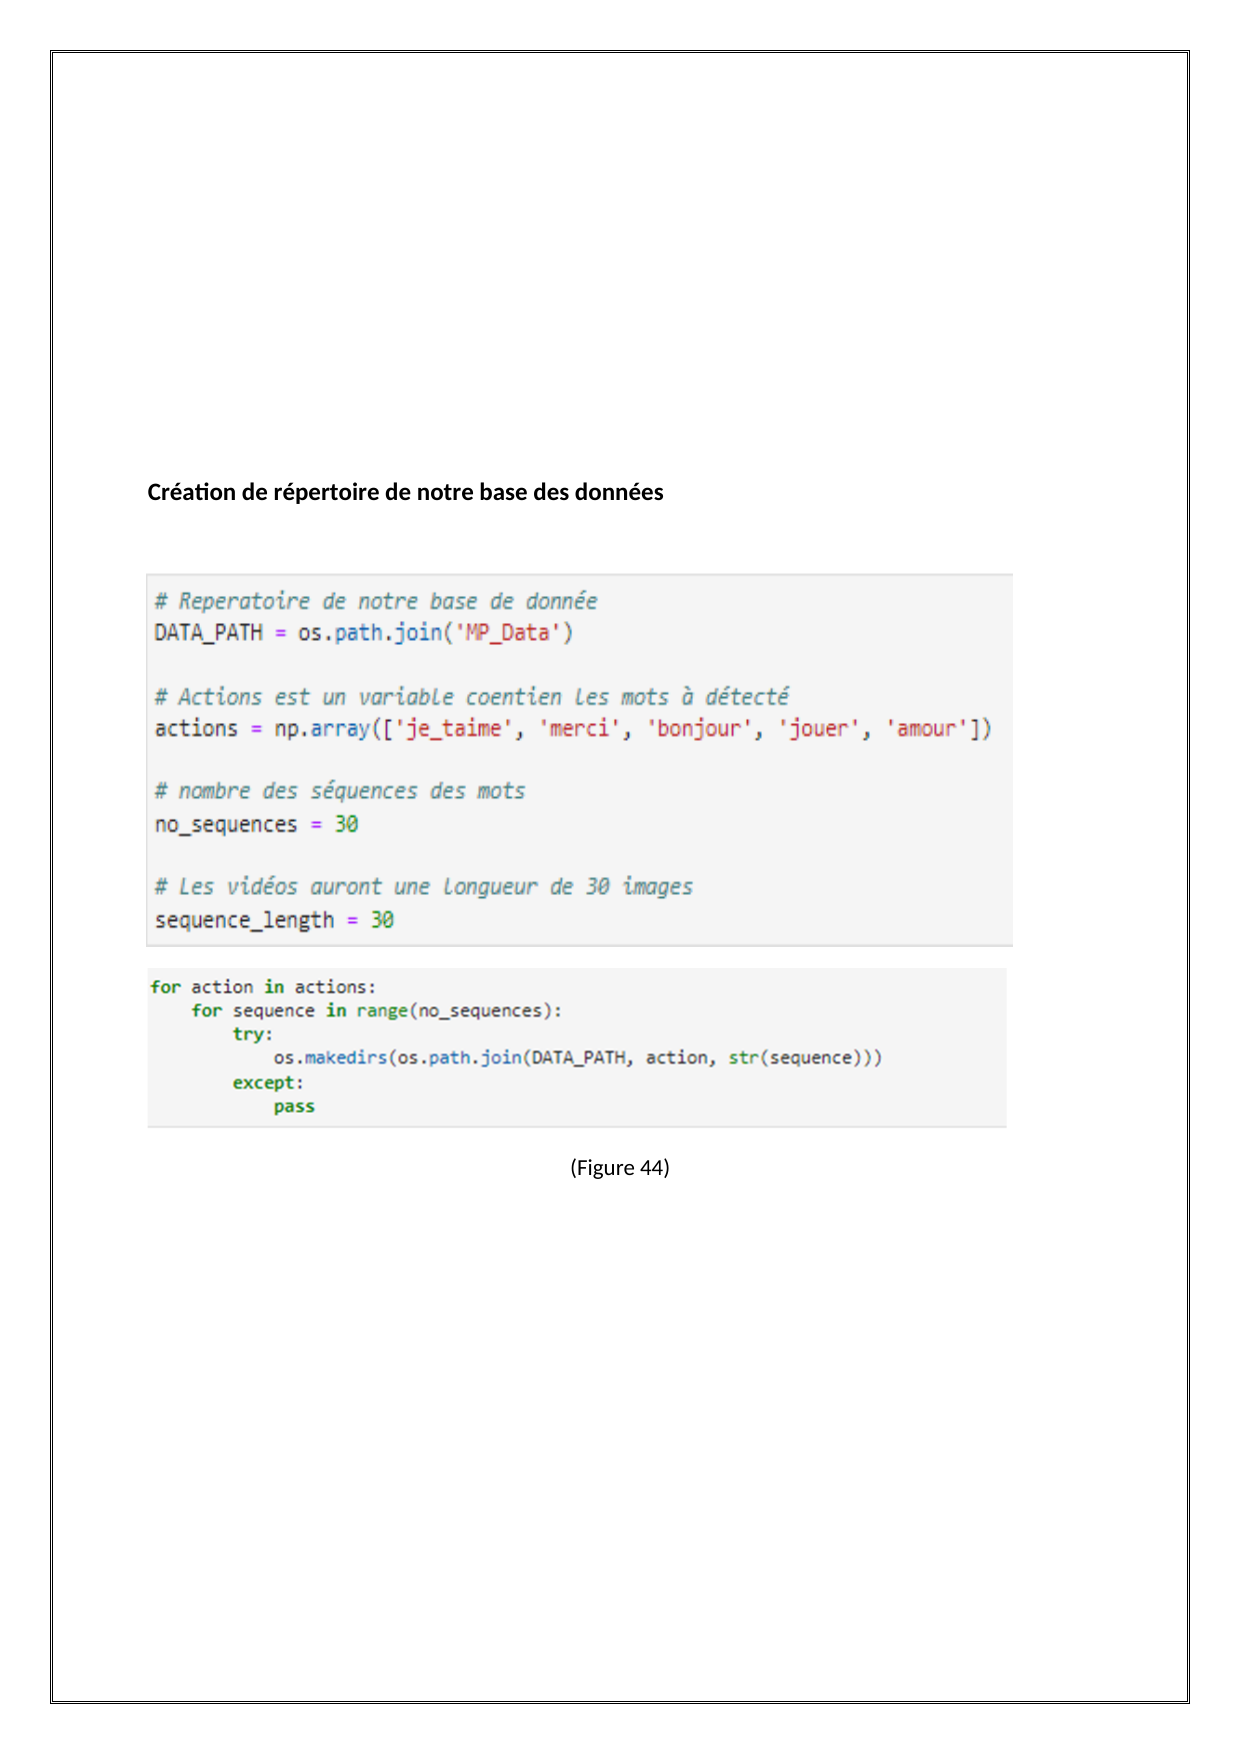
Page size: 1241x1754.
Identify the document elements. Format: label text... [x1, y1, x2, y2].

text Création de répertoire de notre base des données [148, 476, 1093, 506]
picture [146, 570, 1013, 947]
text (Figure 44) [148, 1153, 1093, 1181]
picture [147, 968, 1007, 1134]
